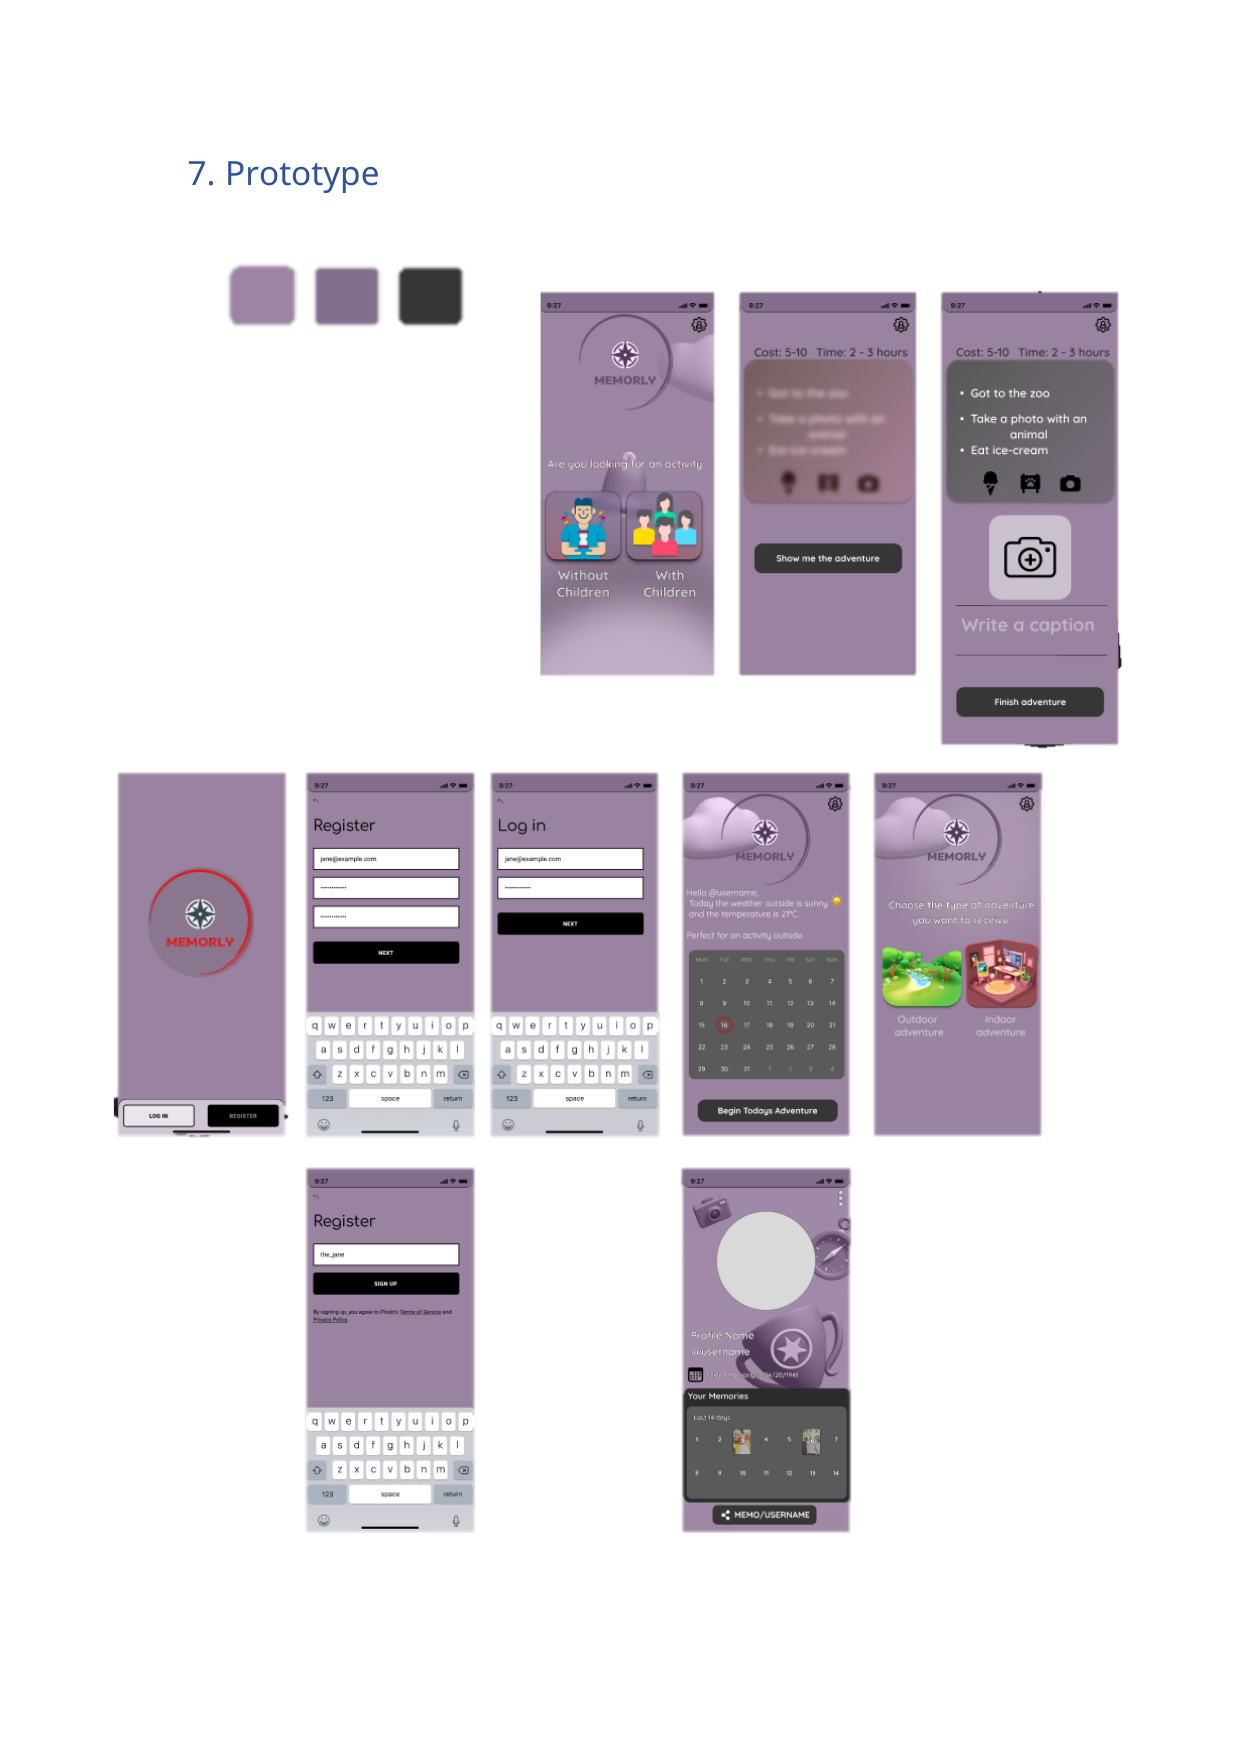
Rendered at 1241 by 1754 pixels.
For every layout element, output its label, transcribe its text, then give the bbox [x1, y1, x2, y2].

picture [195, 229, 500, 346]
subtitle Prototype [187, 150, 1090, 195]
picture [113, 268, 1135, 1554]
